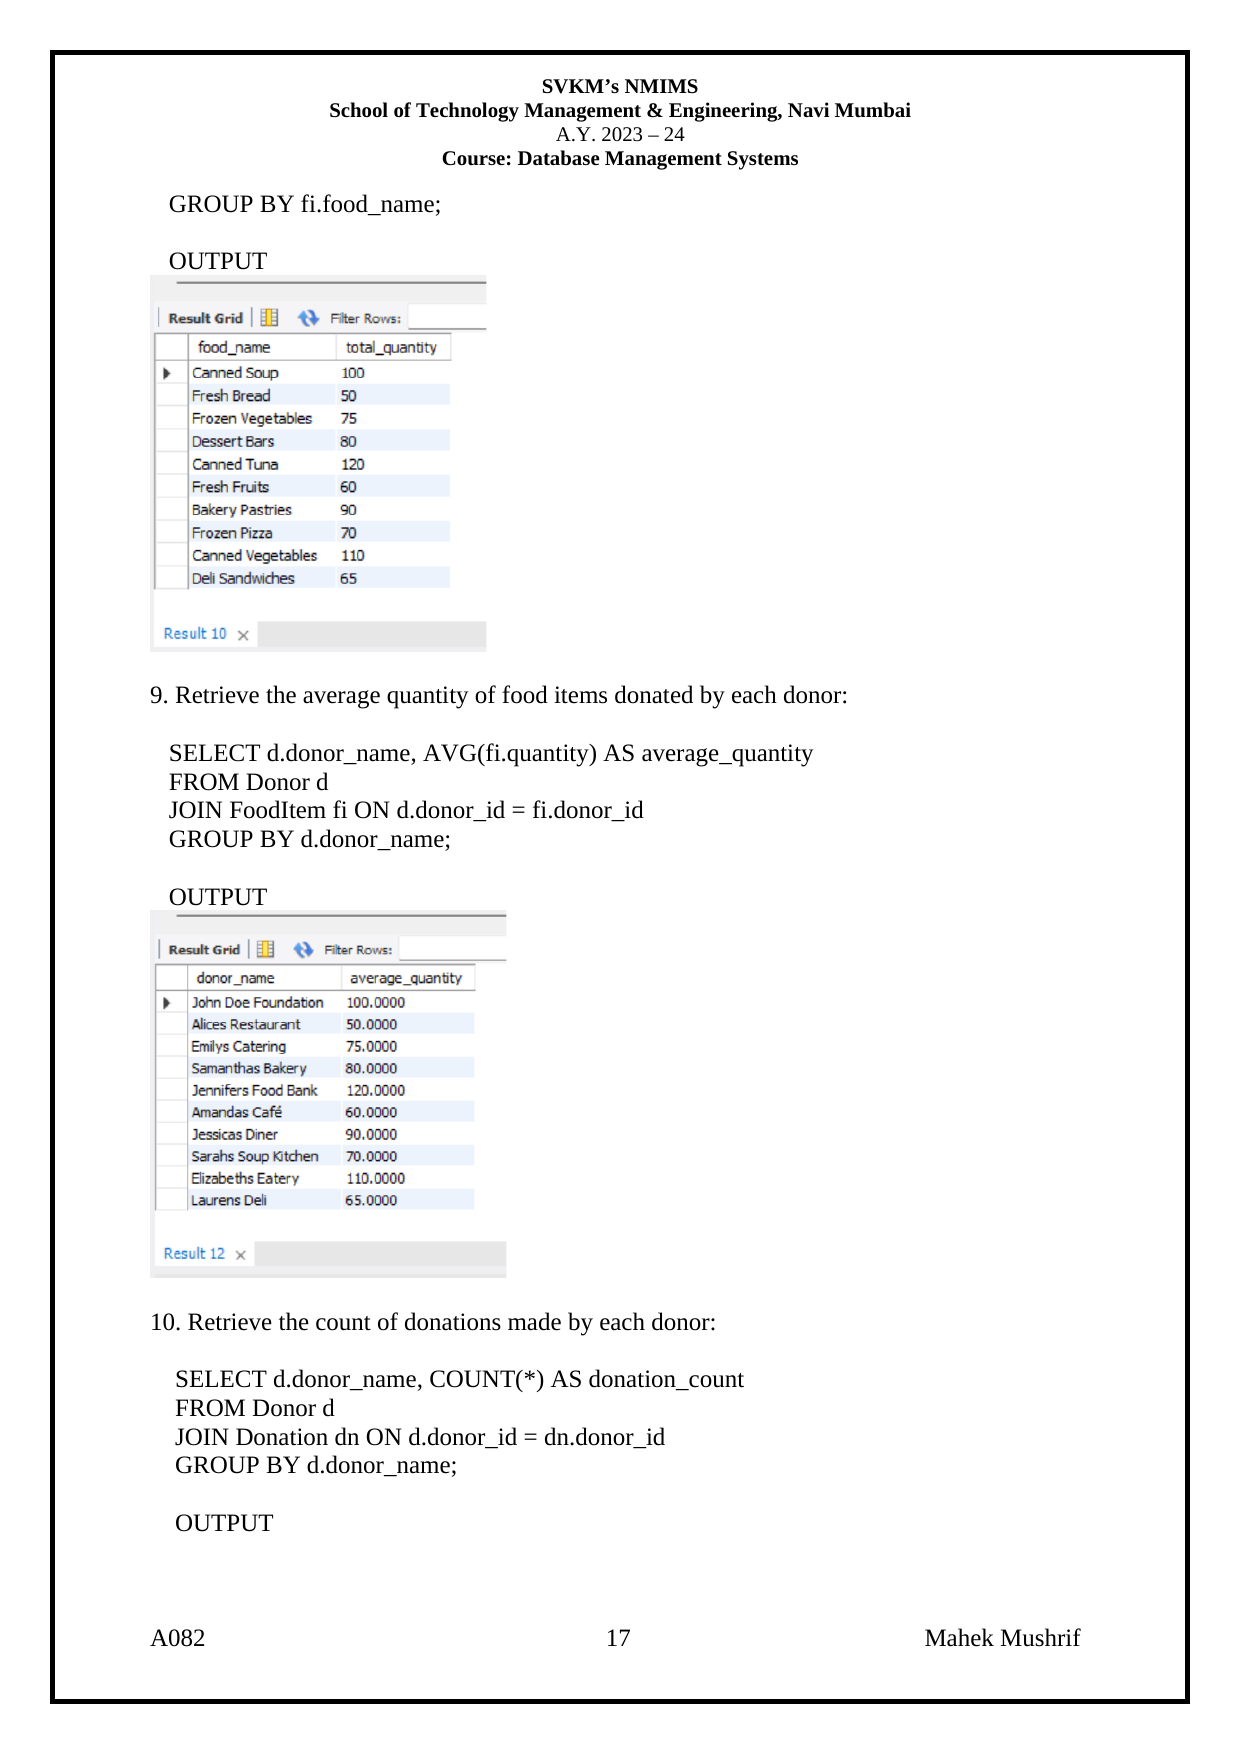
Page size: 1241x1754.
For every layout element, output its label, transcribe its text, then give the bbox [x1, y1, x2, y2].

text 9. Retrieve the average quantity of food items donated by each donor: [150, 681, 1090, 709]
picture [150, 910, 507, 1278]
text JOIN FoodItem fi ON d.donor_id = fi.donor_id [150, 796, 1090, 824]
picture [150, 275, 487, 652]
text OUTPUT [150, 246, 1090, 275]
text FROM Donor d [150, 767, 1090, 796]
text OUTPUT [150, 882, 1090, 911]
text JOIN Donation dn ON d.donor_id = dn.donor_id [150, 1422, 1090, 1451]
text SELECT d.donor_name, AVG(fi.quantity) AS average_quantity [150, 738, 1090, 767]
text GROUP BY d.donor_name; [150, 1451, 1090, 1479]
text SELECT d.donor_name, COUNT(*) AS donation_count [150, 1364, 1090, 1393]
text OUTPUT [150, 1508, 1090, 1537]
text FROM Donor d [150, 1393, 1090, 1422]
text 10. Retrieve the count of donations made by each donor: [150, 1307, 1090, 1336]
text GROUP BY fi.food_name; [150, 189, 1090, 218]
text GROUP BY d.donor_name; [150, 824, 1090, 853]
